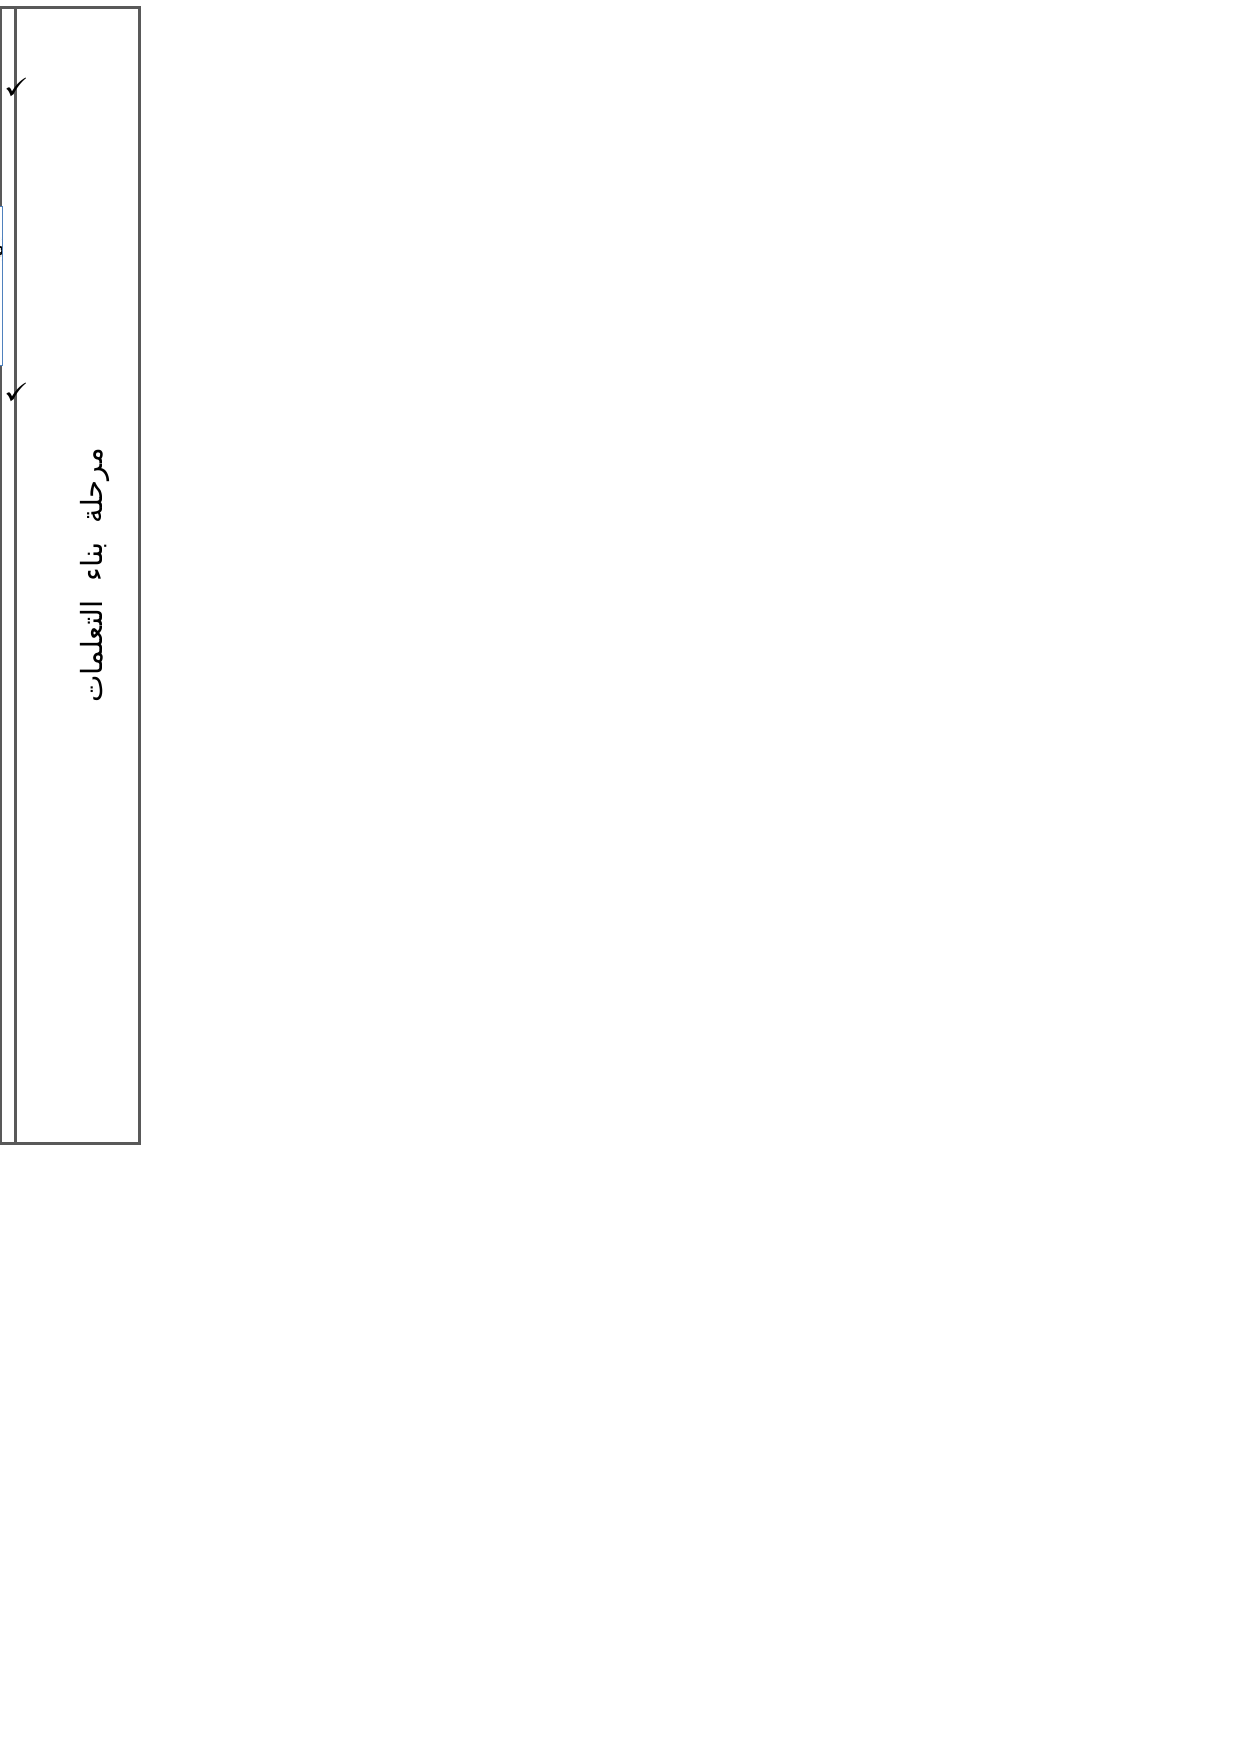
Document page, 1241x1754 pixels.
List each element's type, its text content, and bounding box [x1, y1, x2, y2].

table_cell مرحلة بناء التعلمات [17, 9, 138, 1142]
